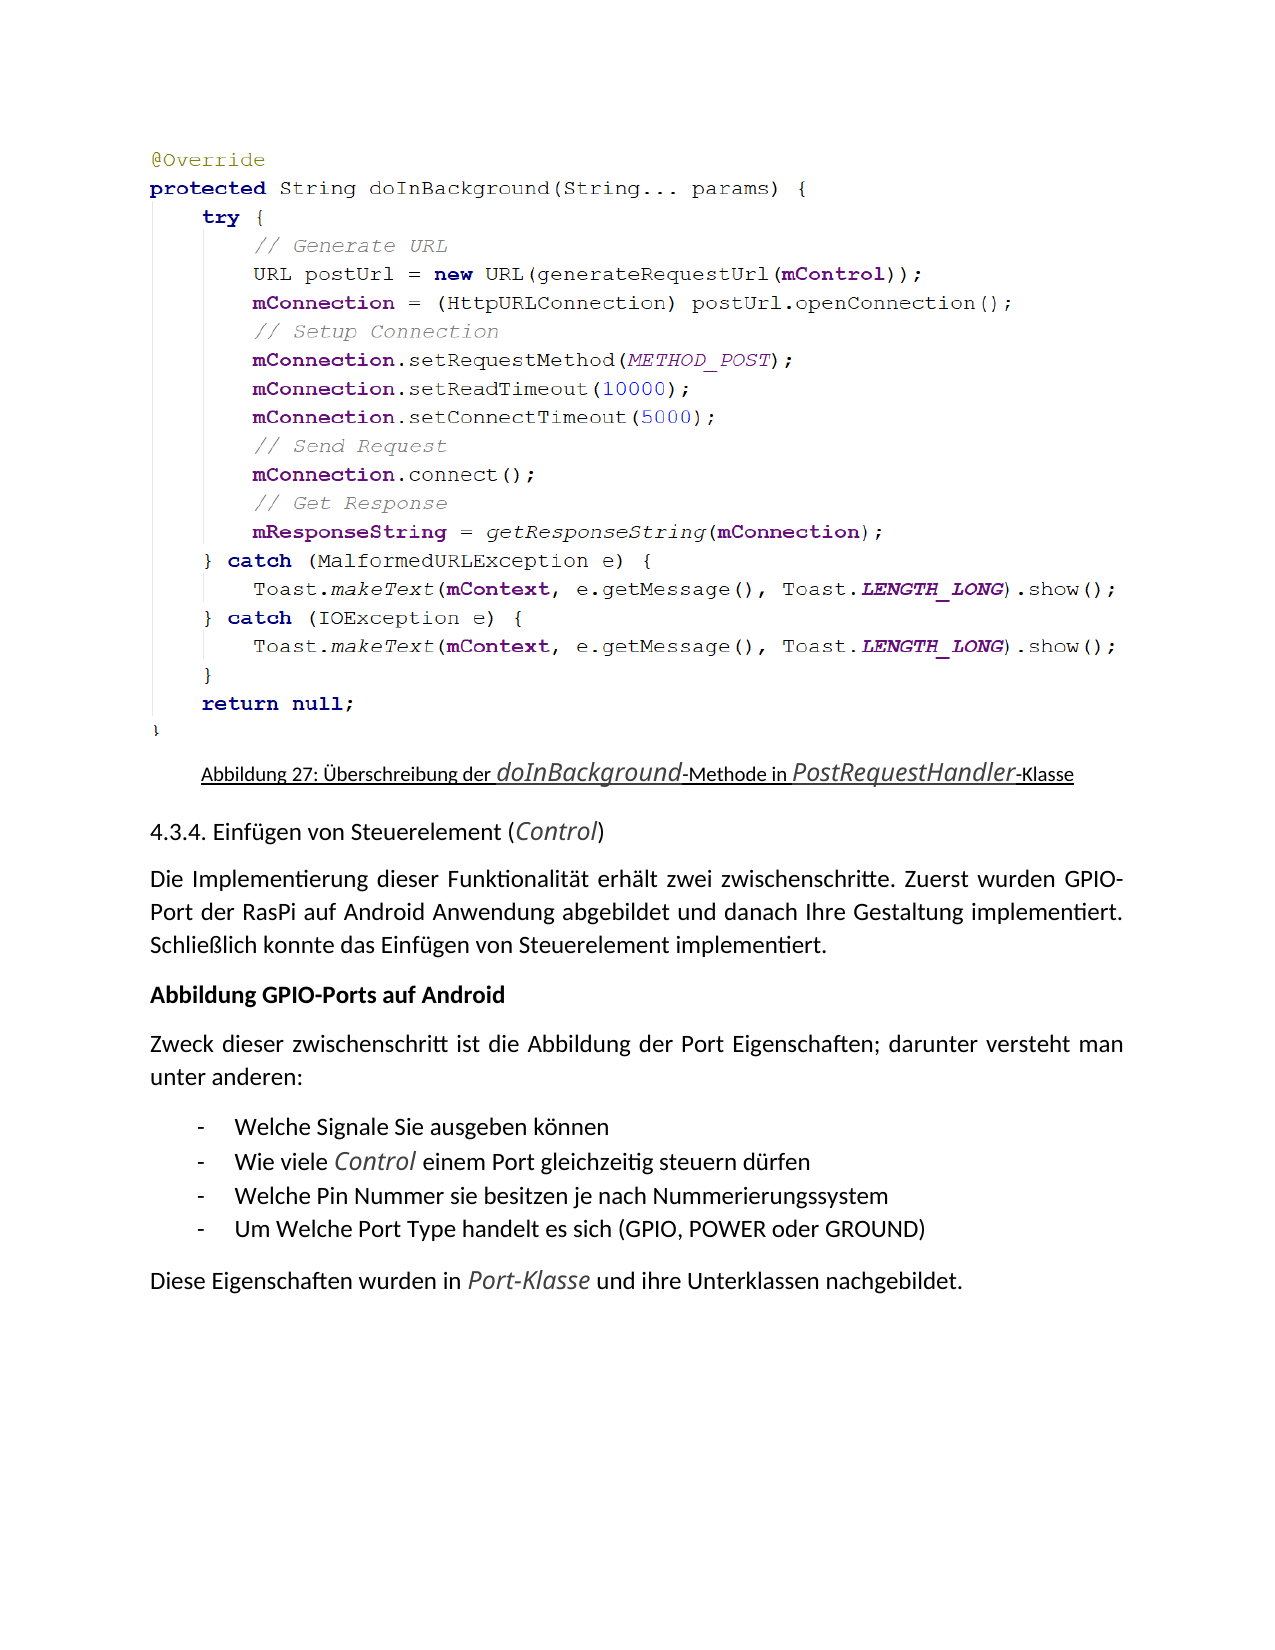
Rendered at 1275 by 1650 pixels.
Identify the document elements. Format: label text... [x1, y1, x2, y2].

subtitle Einfügen von Steuerelement (Control) [150, 814, 1125, 848]
list Welche Signale Sie ausgeben können [197, 1111, 1125, 1141]
list Um Welche Port Type handelt es sich (GPIO, POWER oder GROUND) [197, 1213, 1125, 1244]
text Diese Eigenschaften wurden in Port-Klasse und ihre Unterklassen nachgebildet. [150, 1263, 1125, 1297]
list Wie viele Control einem Port gleichzeitig steuern dürfen [197, 1144, 1125, 1178]
text Zweck dieser zwischenschritt ist die Abbildung der Port Eigenschaften; darunter versteht man unter anderen: [150, 1028, 1125, 1092]
text Abbildung GPIO-Ports auf Android [150, 979, 1125, 1009]
list Welche Pin Nummer sie besitzen je nach Nummerierungssystem [197, 1181, 1125, 1211]
picture [150, 150, 1118, 736]
text Die Implementierung dieser Funktionalität erhält zwei zwischenschritte. Zuerst wurden GPIO-Port der RasPi auf Android Anwendung abgebildet und danach Ihre Gestaltung implementiert. Schließlich konnte das Einfügen von Steuerelement implementiert. [150, 863, 1125, 960]
